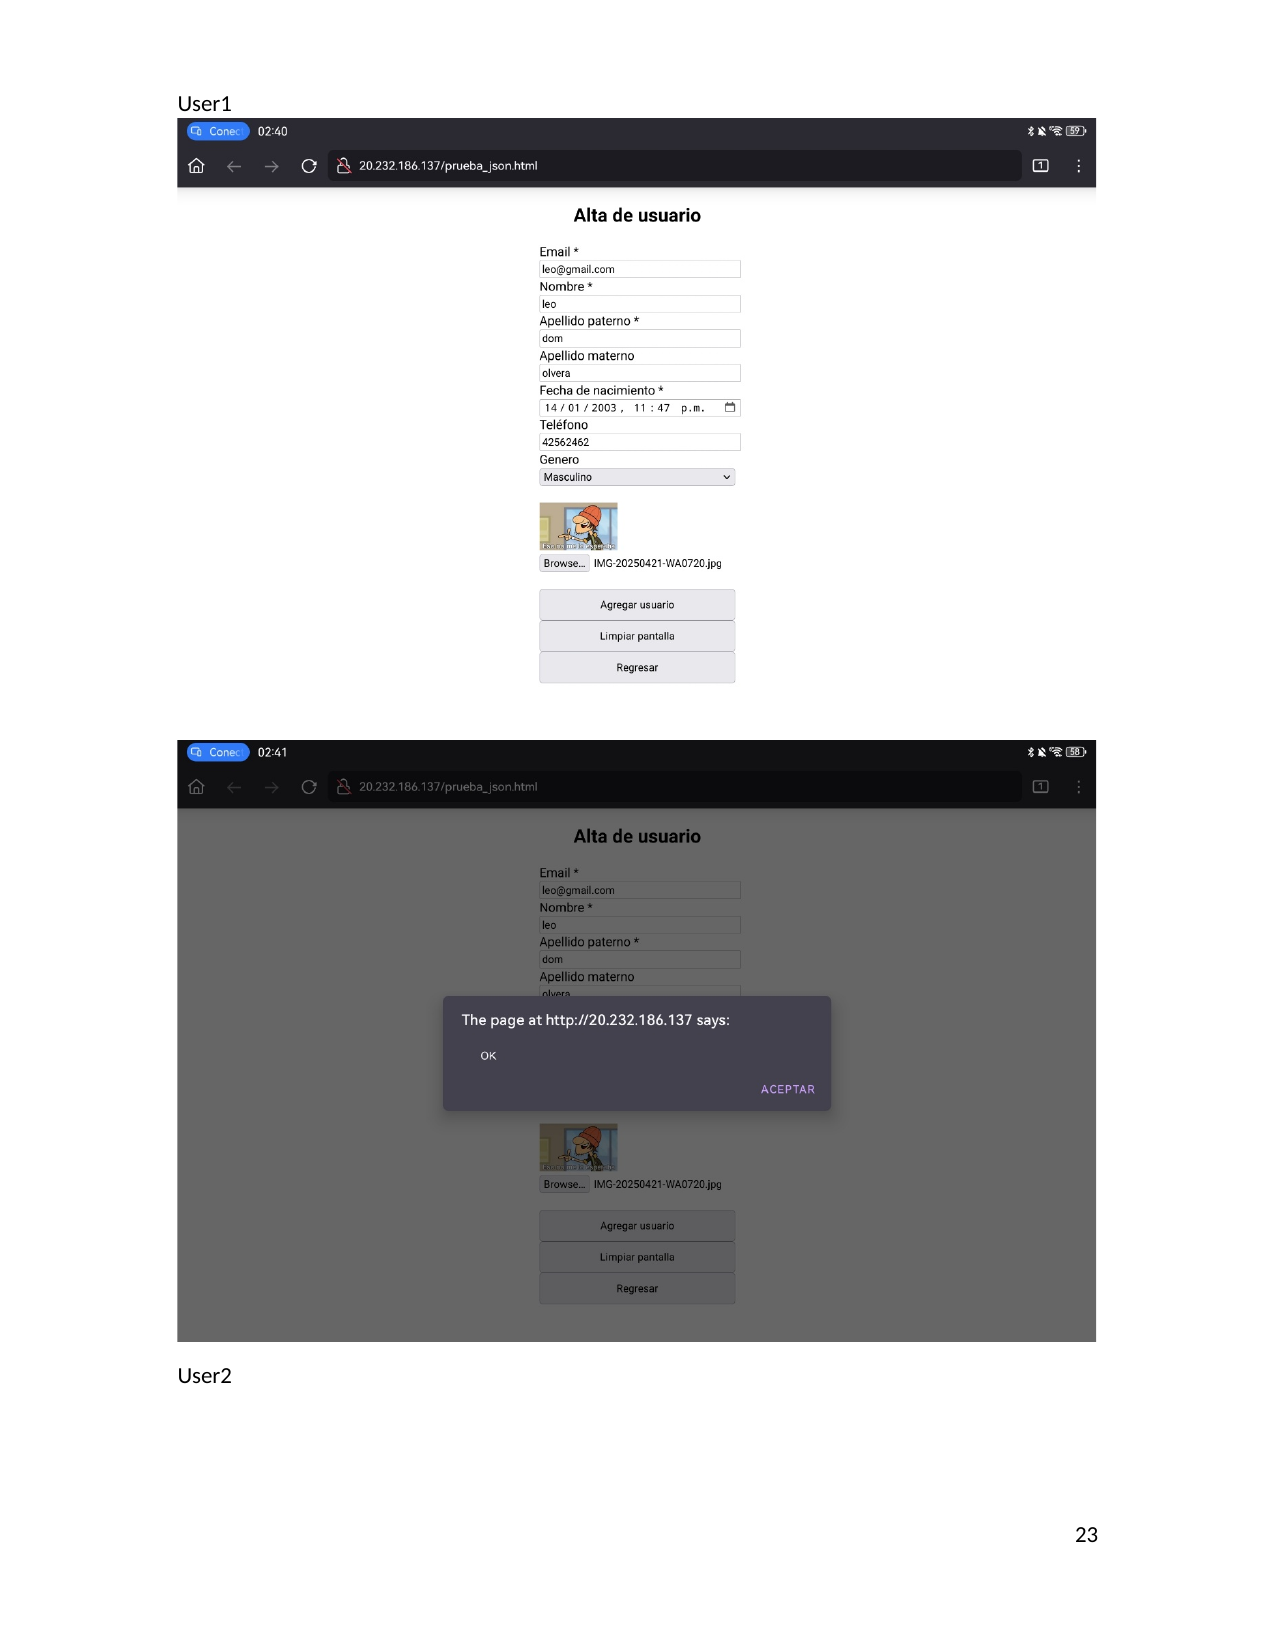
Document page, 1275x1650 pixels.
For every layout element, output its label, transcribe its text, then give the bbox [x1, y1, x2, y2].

text User2 [177, 1361, 1098, 1389]
picture [177, 118, 1097, 721]
picture [177, 740, 1097, 1342]
